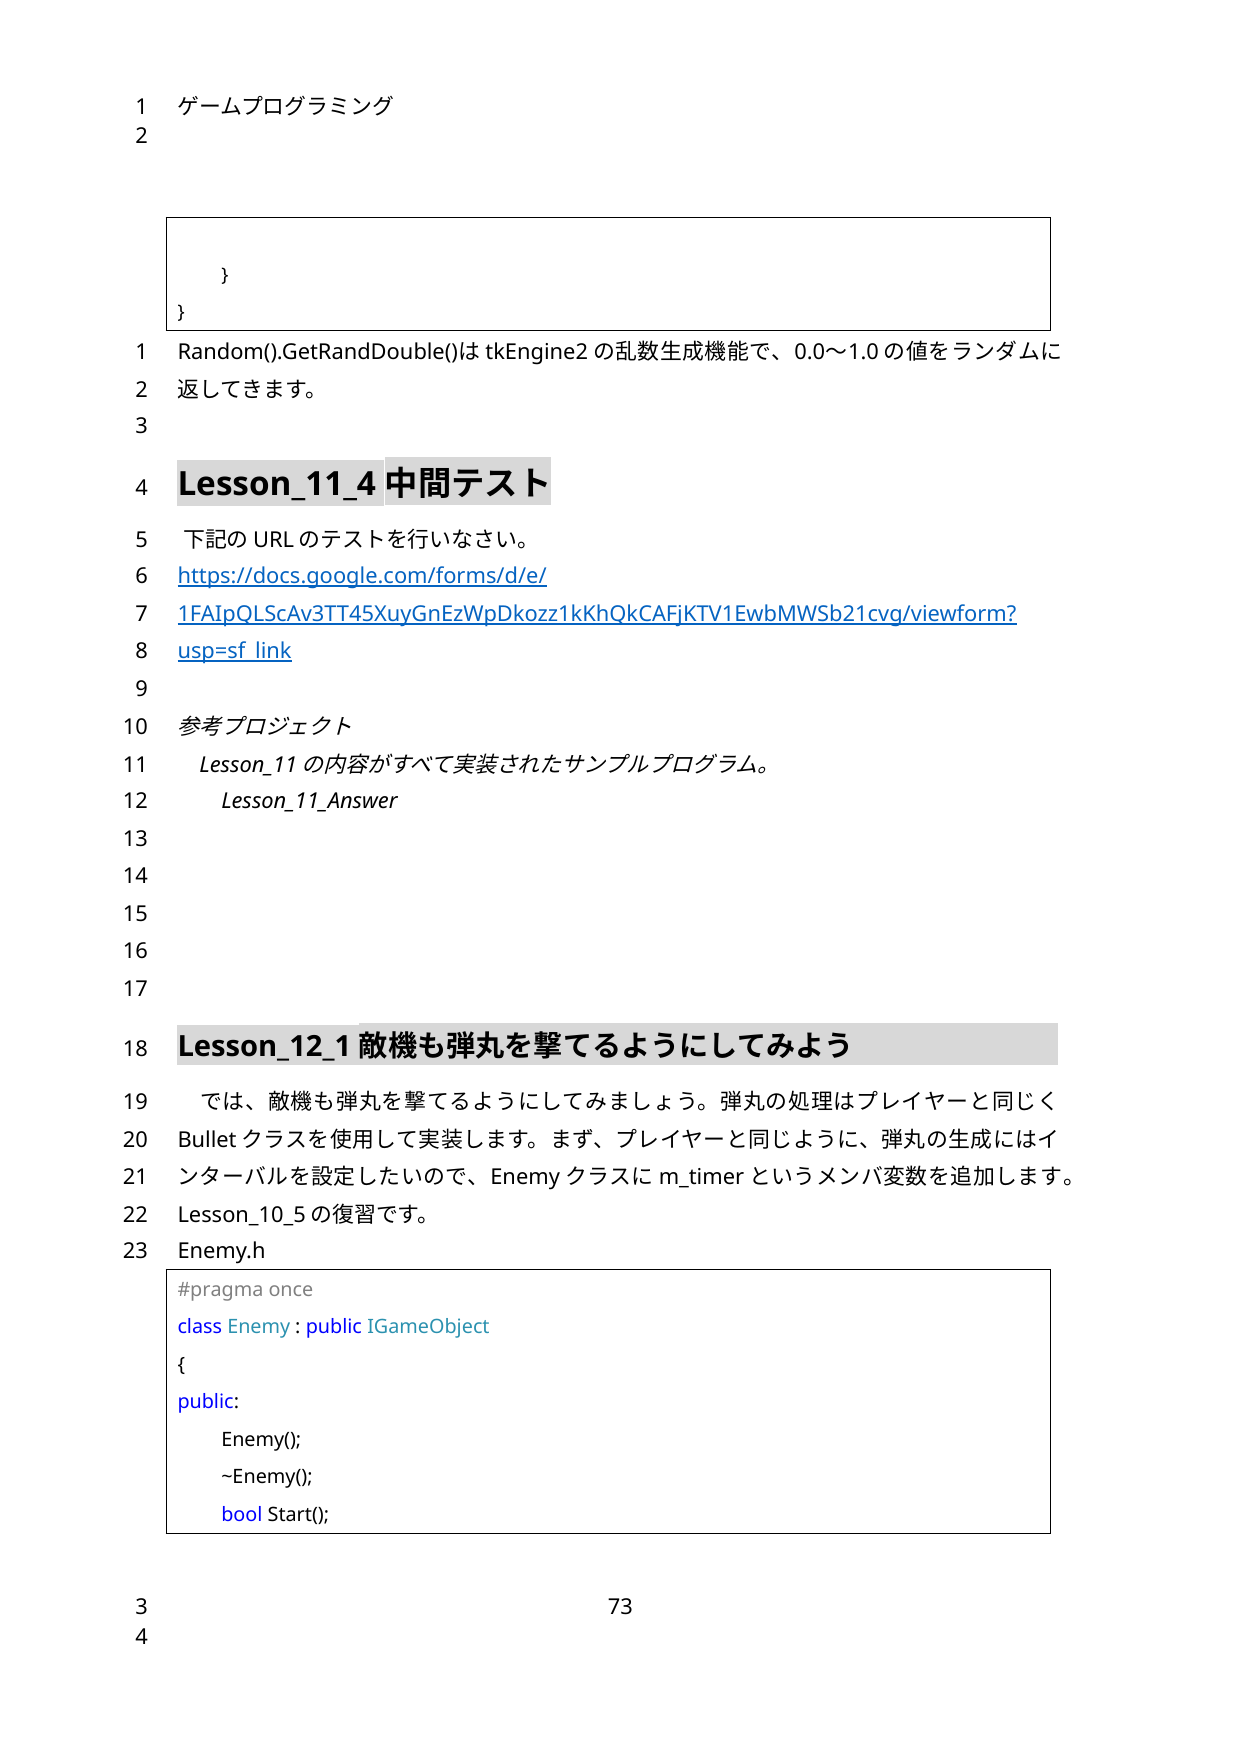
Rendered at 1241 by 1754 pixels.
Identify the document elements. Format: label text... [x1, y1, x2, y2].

text Random().GetRandDouble()はtkEngine2の乱数生成機能で、0.0～1.0の値をランダムに返してきます。 [177, 331, 1063, 406]
text Lesson_11の内容がすべて実装されたサンプルプログラム。 [177, 744, 1063, 781]
subtitle Lesson_12_1 敵機も弾丸を撃てるようにしてみよう [177, 1006, 1063, 1081]
text https://docs.google.com/forms/d/e/1FAIpQLScAv3TT45XuyGnEzWpDkozz1kKhQkCAFjKTV1EwbMWSb21cvg/viewform?usp=sf_link [177, 556, 1063, 669]
subtitle Lesson_11_4 中間テスト [177, 444, 1063, 519]
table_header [167, 218, 1050, 330]
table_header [167, 1270, 1050, 1532]
text 参考プロジェクト [177, 706, 1063, 744]
text 下記のURLのテストを行いなさい。 [177, 519, 1063, 556]
text Lesson_11_Answer [177, 781, 1063, 819]
text では、敵機も弾丸を撃てるようにしてみましょう。弾丸の処理はプレイヤーと同じくBulletクラスを使用して実装します。まず、プレイヤーと同じように、弾丸の生成にはインターバルを設定したいので、Enemyクラスにm_timerというメンバ変数を追加します。Lesson_10_5の復習です。 [177, 1081, 1063, 1231]
text Enemy.h [177, 1231, 1063, 1269]
